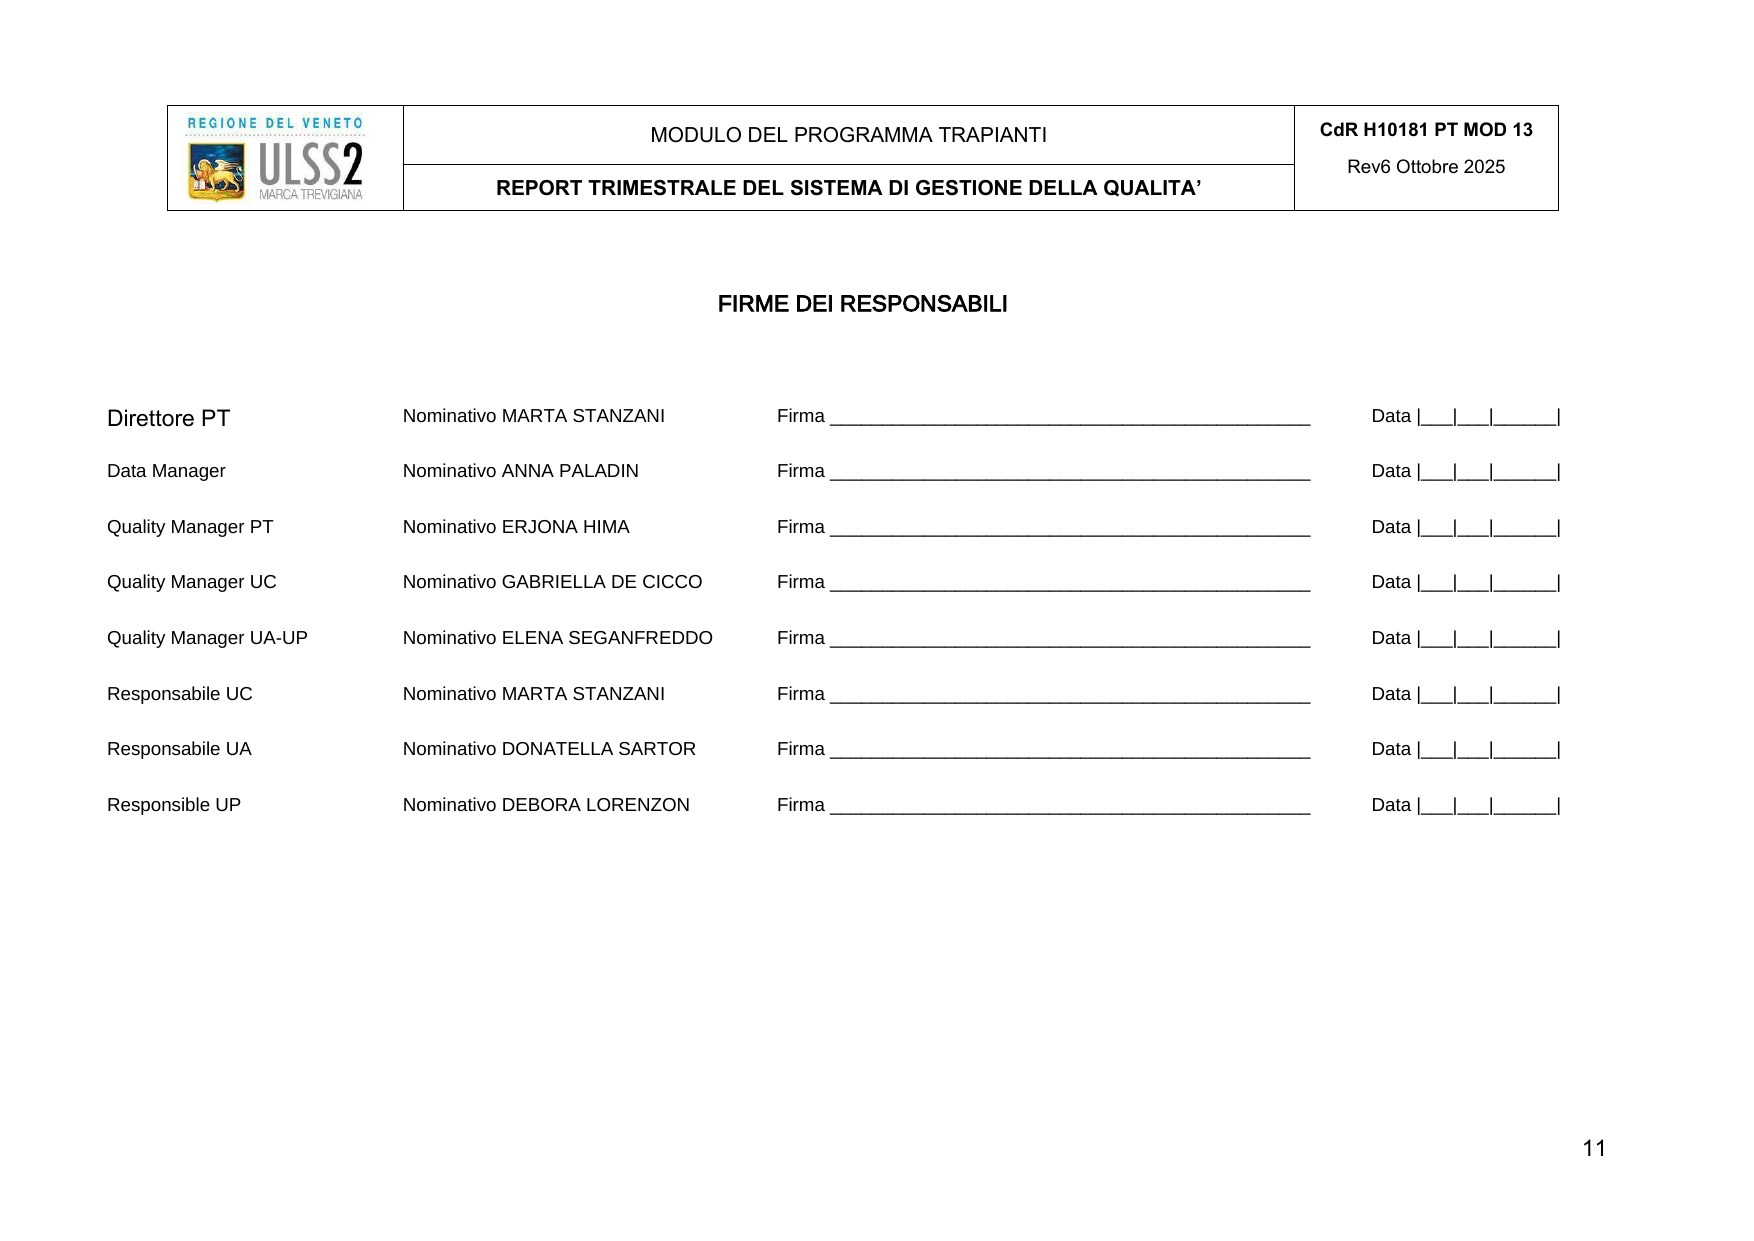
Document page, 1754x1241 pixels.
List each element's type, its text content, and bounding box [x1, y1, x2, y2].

picture [178, 112, 371, 204]
text FIRME DEI RESPONSABILI [118, 290, 1607, 316]
